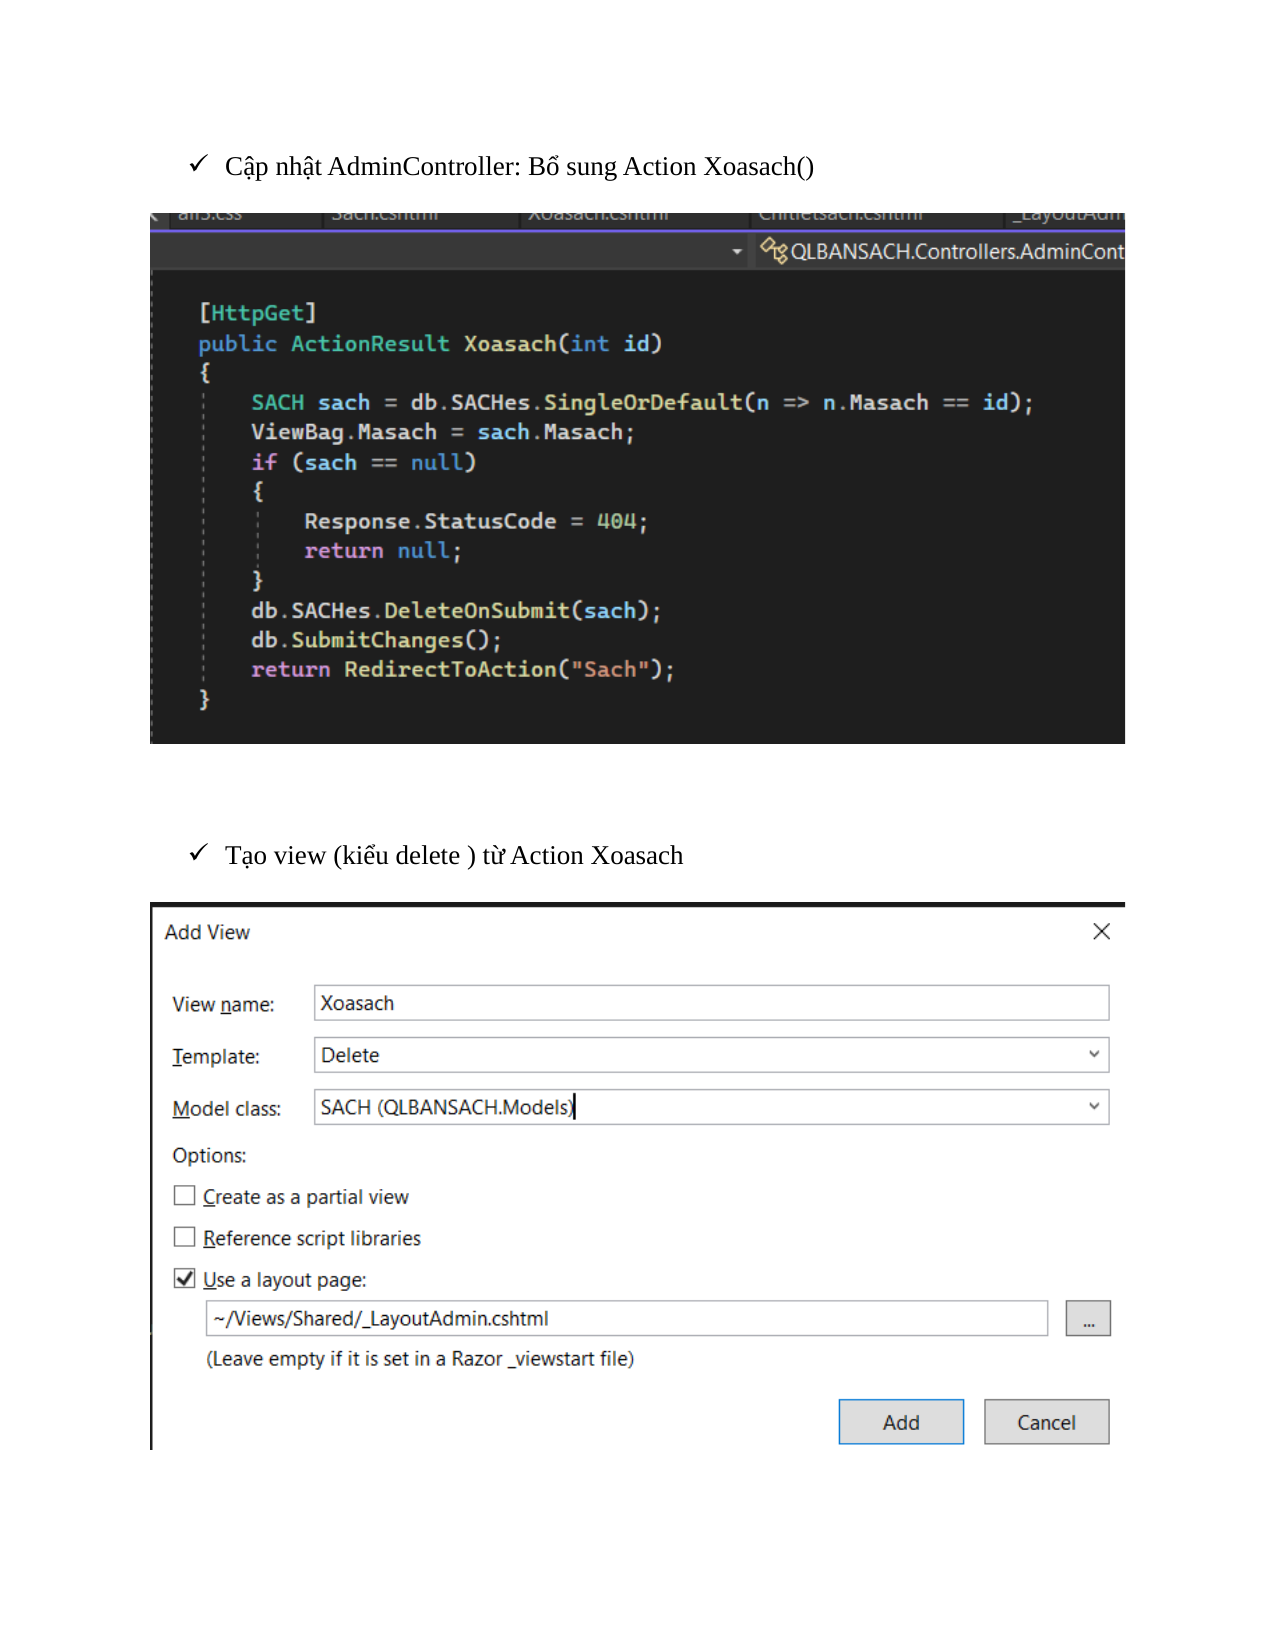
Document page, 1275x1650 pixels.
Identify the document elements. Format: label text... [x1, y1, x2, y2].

list Cập nhật AdminController: Bổ sung Action Xoasach() [187, 150, 1125, 181]
list Tạo view (kiểu delete ) từ Action Xoasach [187, 839, 1125, 870]
picture [150, 213, 1125, 744]
picture [150, 902, 1125, 1450]
